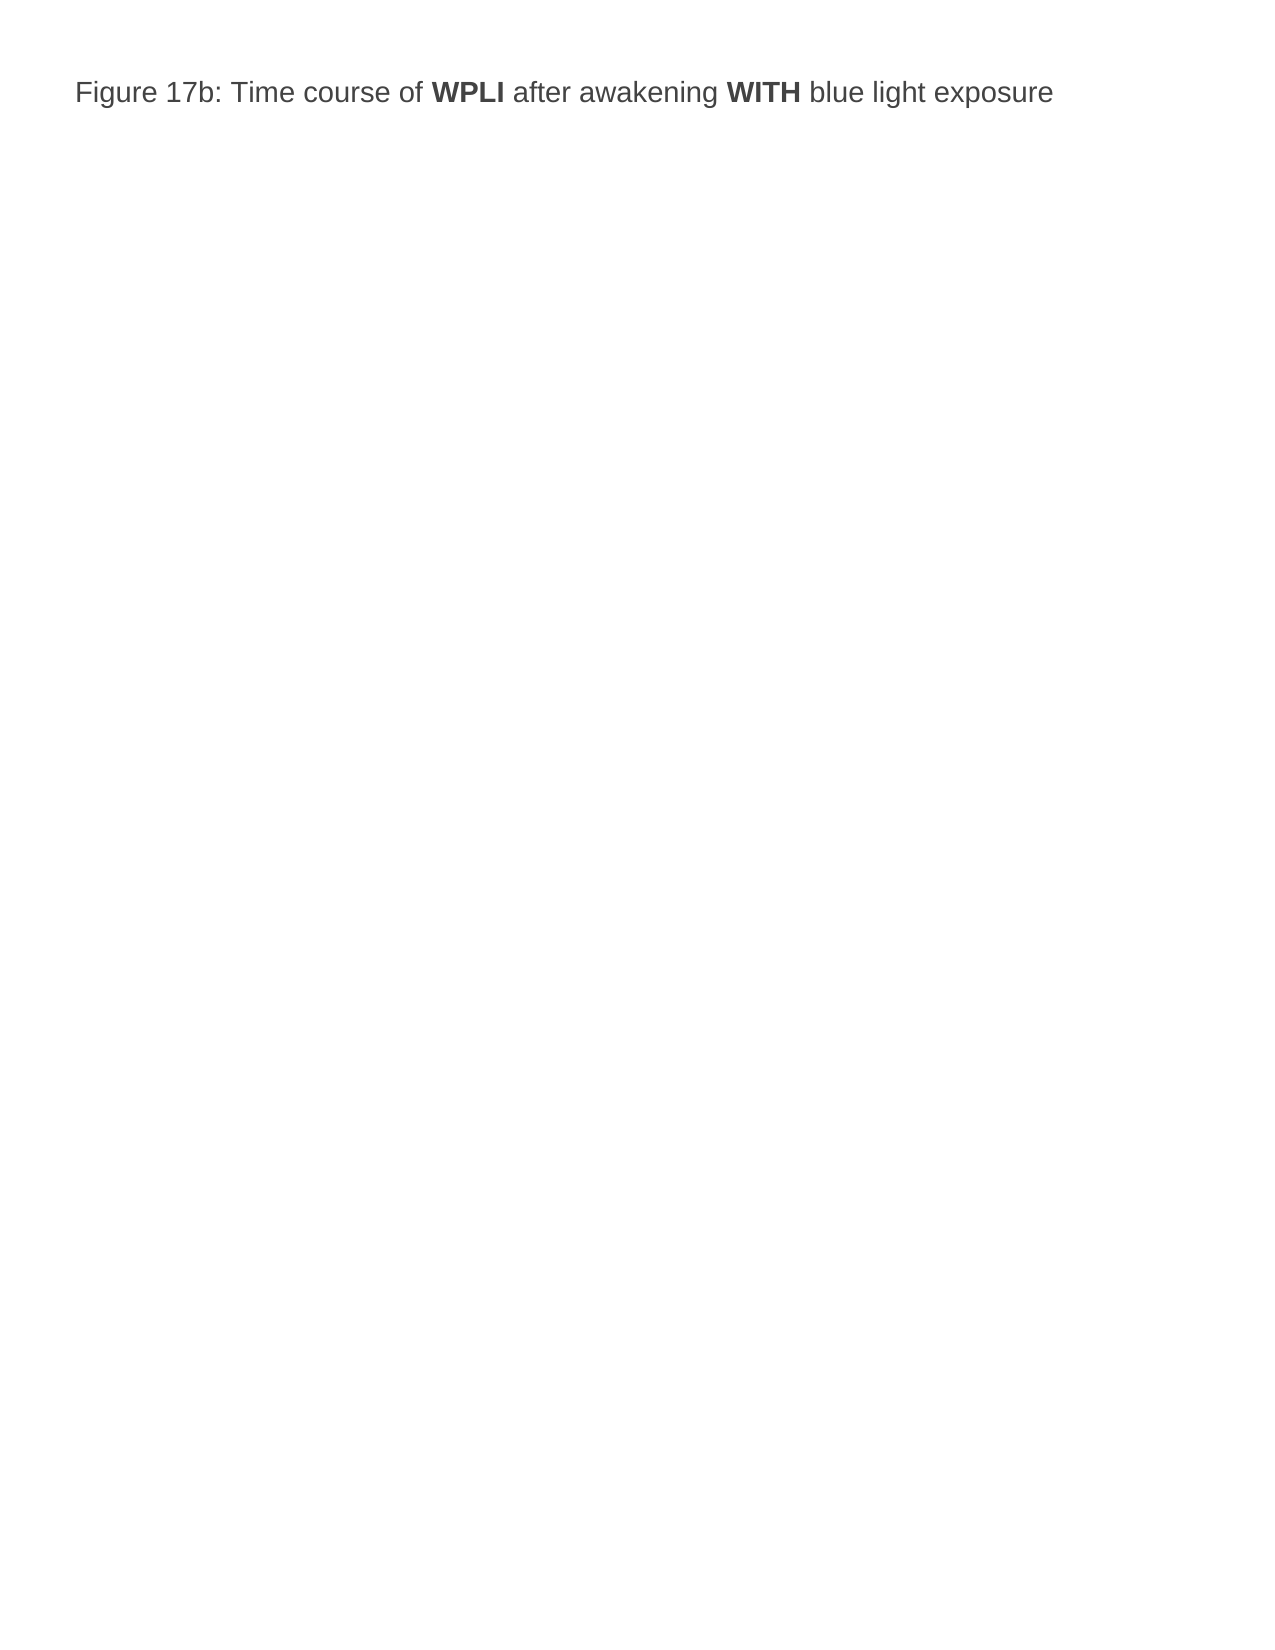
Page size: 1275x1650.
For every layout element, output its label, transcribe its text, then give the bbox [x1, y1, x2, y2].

subtitle Figure 17b: Time course of WPLI after awakening WITH blue light exposure [75, 75, 1200, 108]
